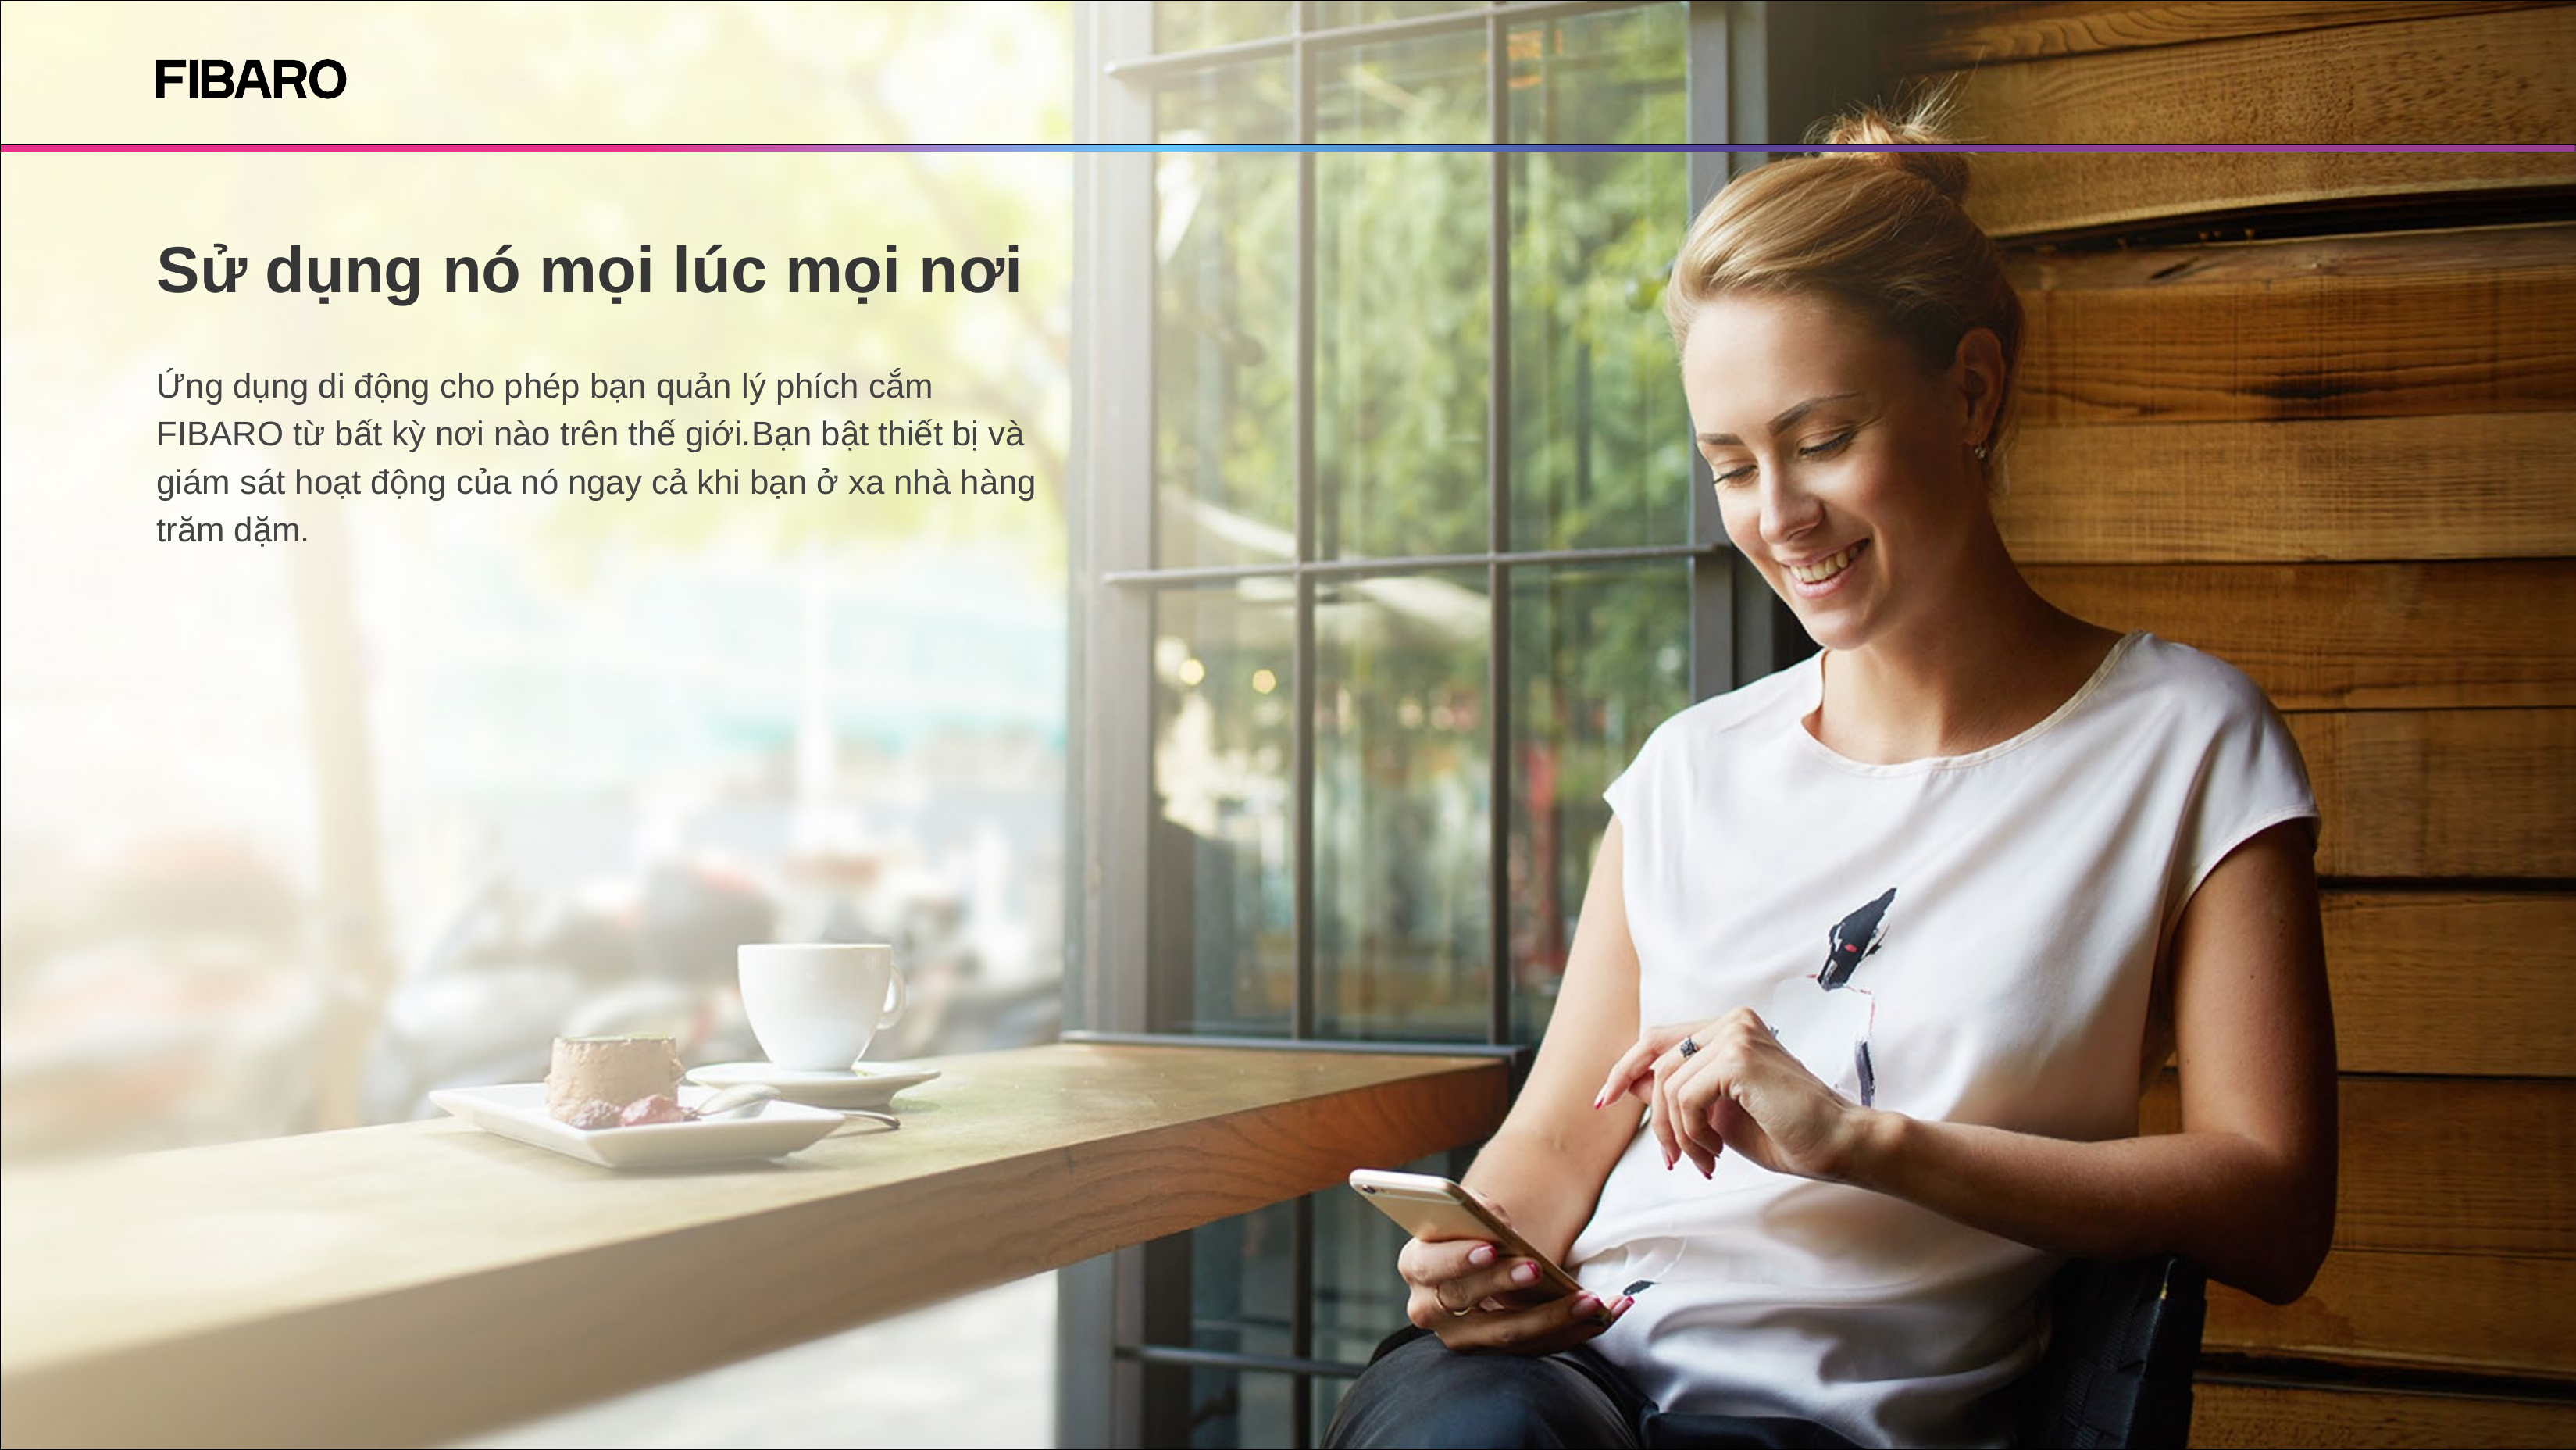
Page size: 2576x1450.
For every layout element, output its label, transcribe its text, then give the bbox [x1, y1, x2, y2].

subtitle Sử dụng nó mọi lúc mọi nơi [156, 232, 2576, 306]
picture [1, 152, 2576, 1449]
picture [1, 145, 2576, 152]
picture [1, 1, 2576, 144]
text Ứng dụng di động cho phép bạn quản lý phích cắm FIBARO từ bất kỳ nơi nào trên thế giới.Bạn bật thiết bị và giám sát hoạt động của nó ngay cả khi bạn ở xa nhà hàng trăm dặm. [156, 366, 1045, 549]
